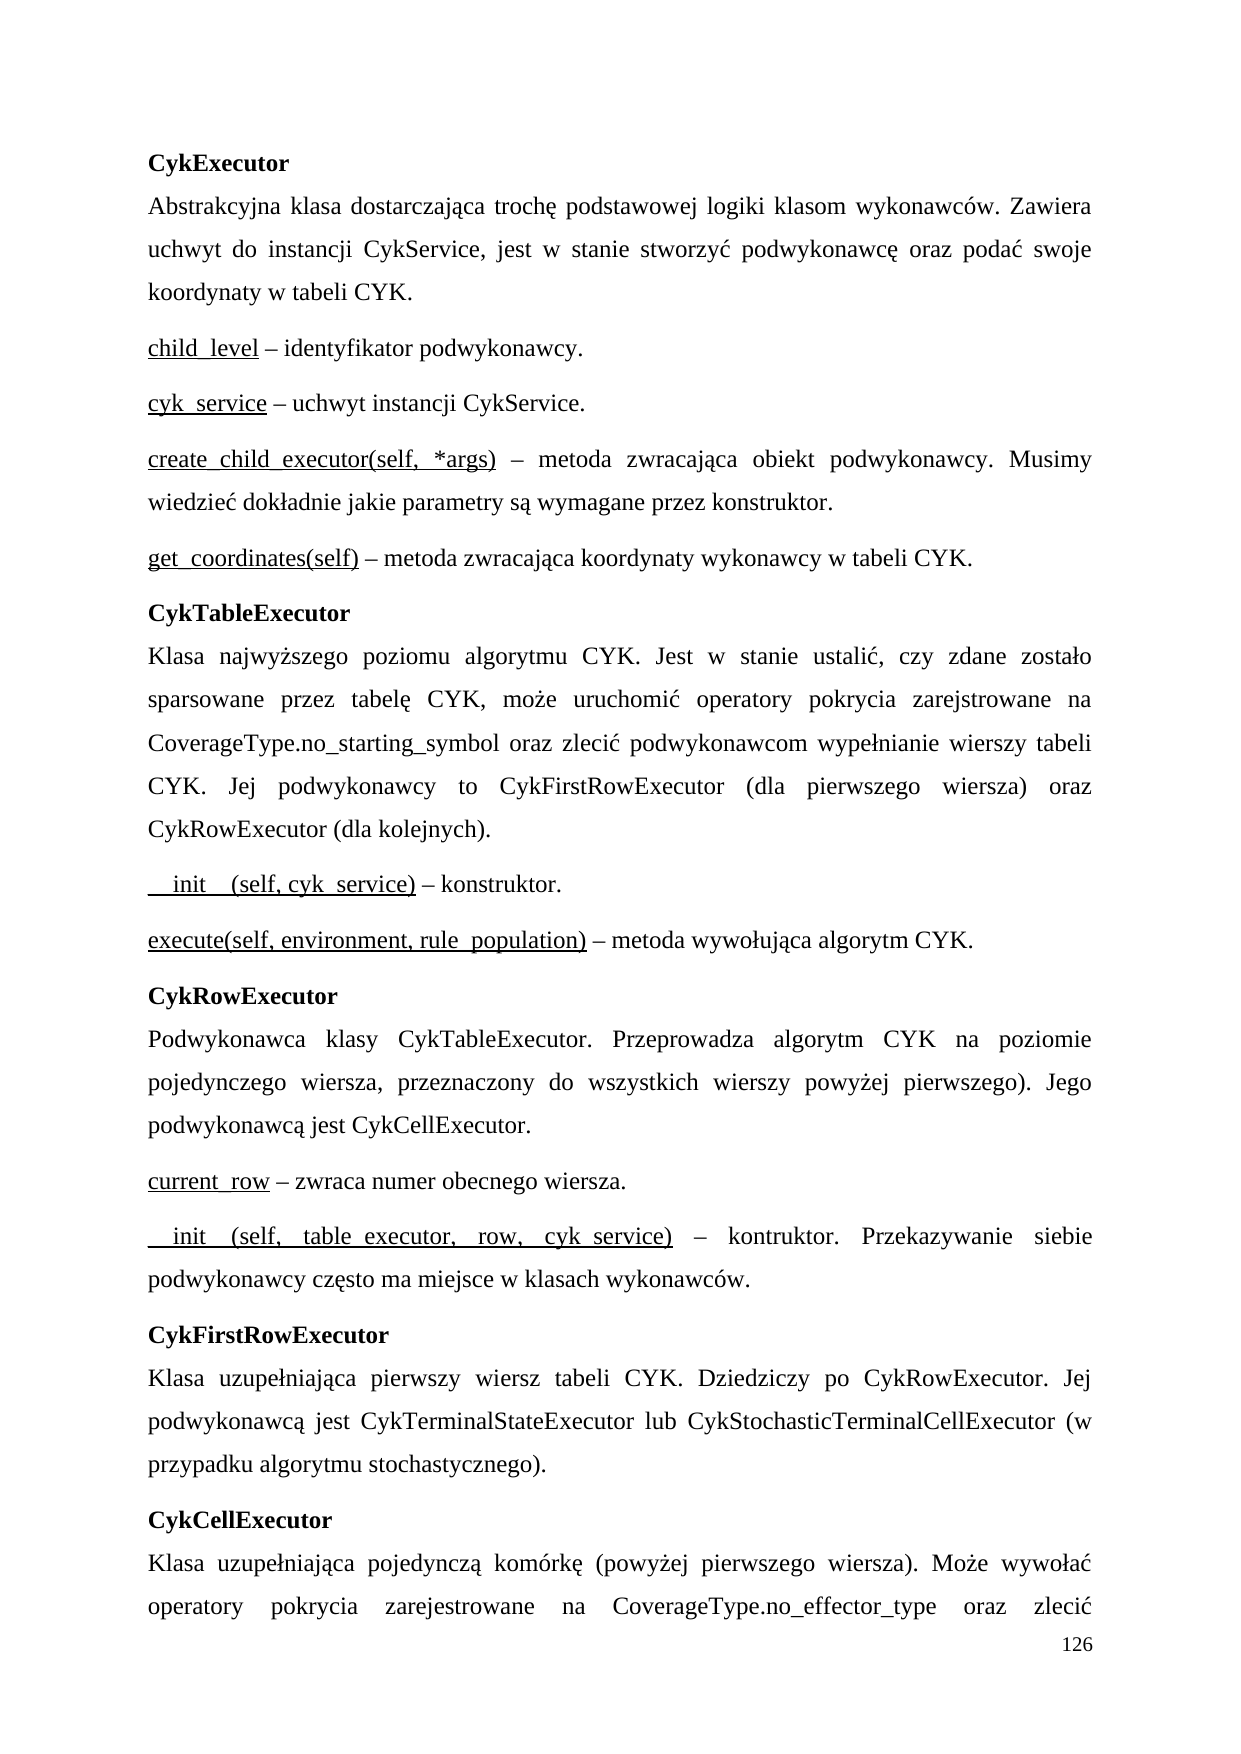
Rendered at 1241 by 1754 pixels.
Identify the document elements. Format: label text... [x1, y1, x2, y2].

text Klasa najwyższego poziomu algorytmu CYK. Jest w stanie ustalić, czy zdane zostało sparsowane przez tabelę CYK, może uruchomić operatory pokrycia zarejstrowane na CoverageType.no_starting_symbol oraz zlecić podwykonawcom wypełnianie wierszy tabeli CYK. Jej podwykonawcy to CykFirstRowExecutor (dla pierwszego wiersza) oraz CykRowExecutor (dla kolejnych). [148, 641, 1093, 843]
text CykCellExecutor [148, 1505, 1093, 1534]
text __init__(self, table_executor, row, cyk_service) – kontruktor. Przekazywanie siebie podwykonawcy często ma miejsce w klasach wykonawców. [148, 1221, 1093, 1293]
text create_child_executor(self, *args) – metoda zwracająca obiekt podwykonawcy. Musimy wiedzieć dokładnie jakie parametry są wymagane przez konstruktor. [148, 444, 1093, 516]
text CykTableExecutor [148, 598, 1093, 627]
text CykRowExecutor [148, 981, 1093, 1009]
text __init__(self, cyk_service) – konstruktor. [148, 869, 1093, 898]
text Podwykonawca klasy CykTableExecutor. Przeprowadza algorytm CYK na poziomie pojedynczego wiersza, przeznaczony do wszystkich wierszy powyżej pierwszego). Jego podwykonawcą jest CykCellExecutor. [148, 1024, 1093, 1139]
text Abstrakcyjna klasa dostarczająca trochę podstawowej logiki klasom wykonawców. Zawiera uchwyt do instancji CykService, jest w stanie stworzyć podwykonawcę oraz podać swoje koordynaty w tabeli CYK. [148, 191, 1093, 306]
text cyk_service – uchwyt instancji CykService. [148, 388, 1093, 417]
text get_coordinates(self) – metoda zwracająca koordynaty wykonawcy w tabeli CYK. [148, 543, 1093, 571]
text current_row – zwraca numer obecnego wiersza. [148, 1166, 1093, 1194]
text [148, 1548, 1093, 1620]
text execute(self, environment, rule_population) – metoda wywołująca algorytm CYK. [148, 925, 1093, 954]
text Klasa uzupełniająca pierwszy wiersz tabeli CYK. Dziedziczy po CykRowExecutor. Jej podwykonawcą jest CykTerminalStateExecutor lub CykStochasticTerminalCellExecutor (w przypadku algorytmu stochastycznego). [148, 1363, 1093, 1478]
text child_level – identyfikator podwykonawcy. [148, 333, 1093, 361]
text CykFirstRowExecutor [148, 1320, 1093, 1349]
text CykExecutor [148, 148, 1093, 176]
